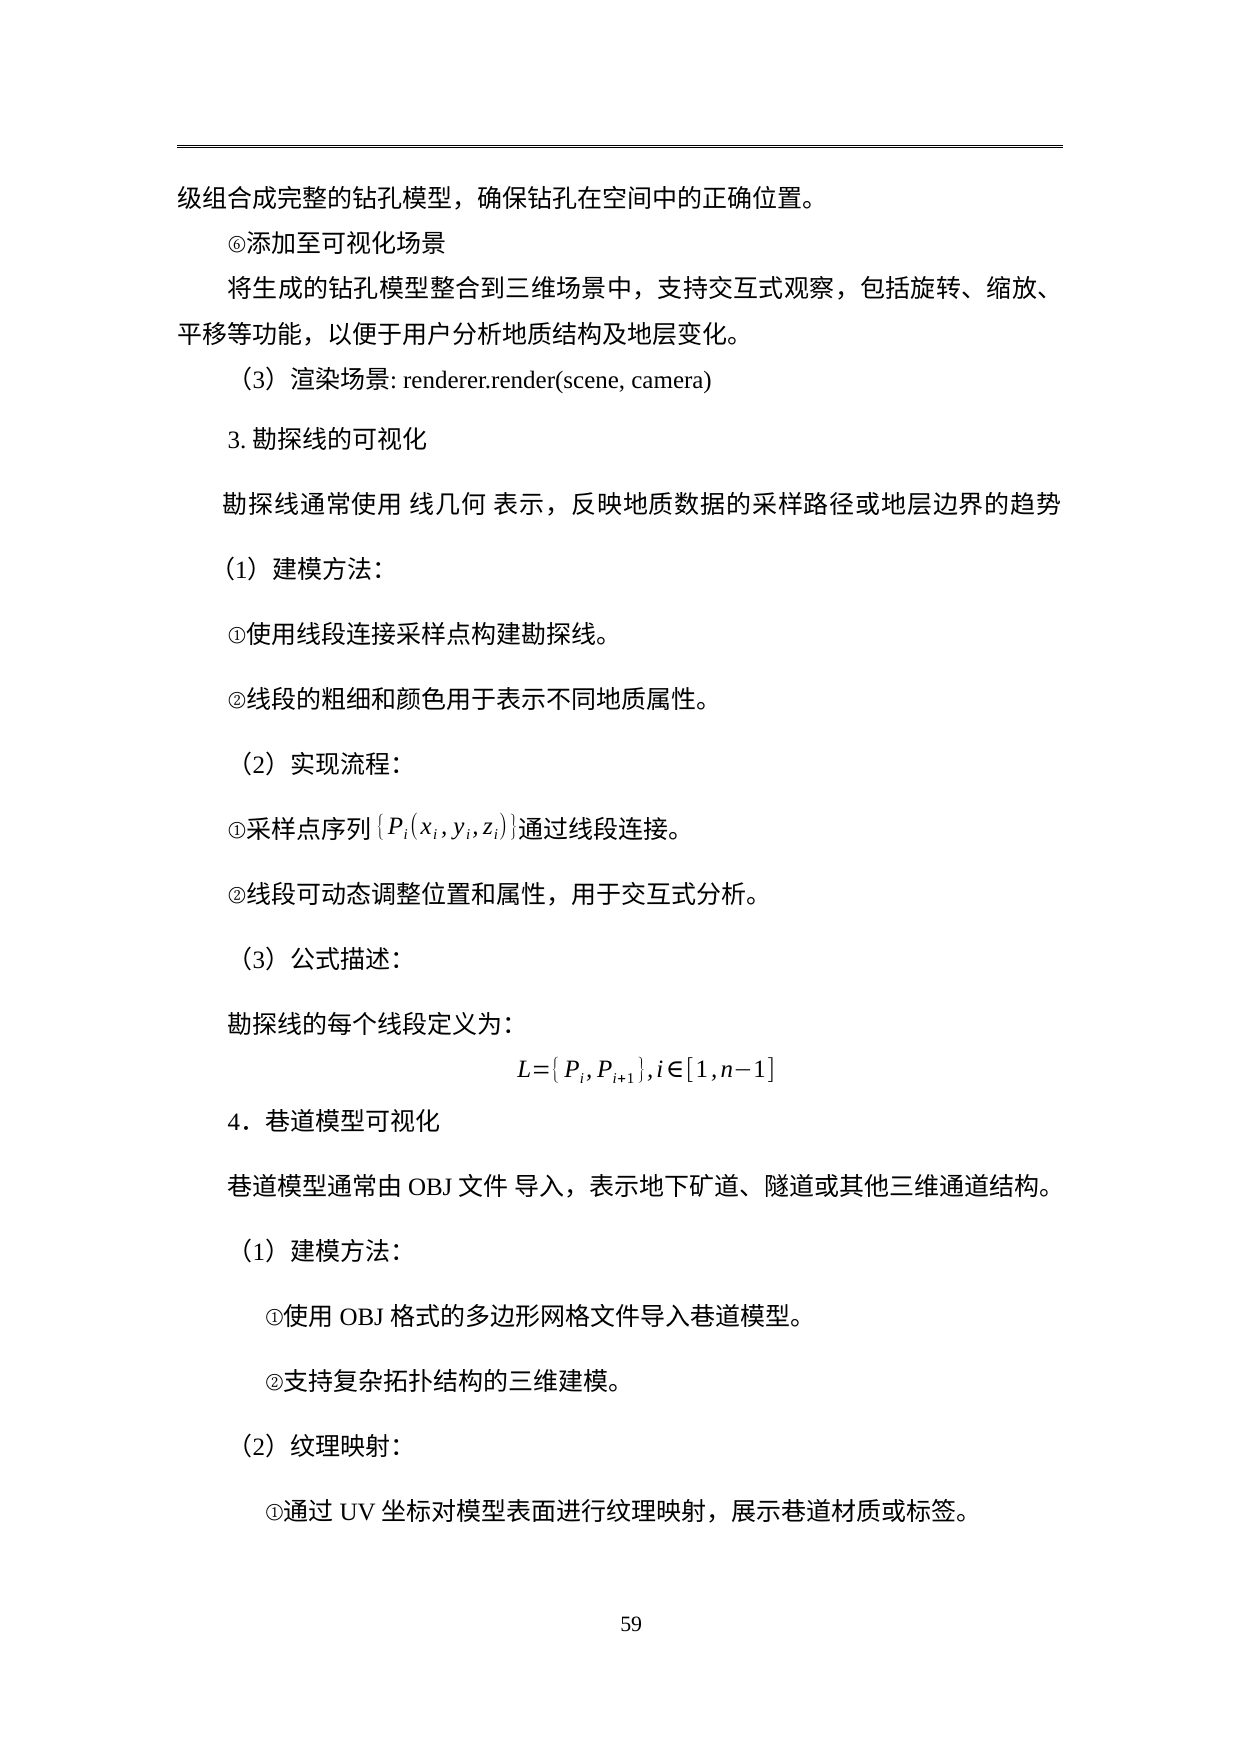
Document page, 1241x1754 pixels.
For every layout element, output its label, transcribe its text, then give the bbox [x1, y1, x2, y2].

text 勘探线的每个线段定义为： [177, 990, 1063, 1055]
text ⑥添加至可视化场景 [177, 223, 1063, 260]
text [177, 178, 1063, 214]
text ①使用线段连接采样点构建勘探线。 [177, 600, 1063, 665]
text （2）实现流程： [177, 730, 1063, 795]
text （2）纹理映射： [177, 1412, 1063, 1477]
text ②线段可动态调整位置和属性，用于交互式分析。 [177, 860, 1063, 925]
text ①使用 OBJ 格式的多边形网格文件导入巷道模型。 [177, 1282, 1063, 1347]
text 4．巷道模型可视化 [177, 1087, 1063, 1152]
text （3）公式描述： [177, 925, 1063, 990]
text 3. 勘探线的可视化 [177, 405, 1063, 470]
text （1）建模方法： [177, 1217, 1063, 1282]
text 巷道模型通常由 OBJ 文件 导入，表示地下矿道、隧道或其他三维通道结构。 [177, 1152, 1063, 1217]
text 勘探线通常使用 线几何 表示，反映地质数据的采样路径或地层边界的趋势 （1）建模方法： [210, 470, 1063, 600]
text ②支持复杂拓扑结构的三维建模。 [177, 1347, 1063, 1412]
text ①采样点序列 通过线段连接。 [177, 795, 1063, 860]
text 将生成的钻孔模型整合到三维场景中，支持交互式观察，包括旋转、缩放、平移等功能，以便于用户分析地质结构及地层变化。 [177, 269, 1063, 350]
text ①通过 UV 坐标对模型表面进行纹理映射，展示巷道材质或标签。 [177, 1477, 1063, 1542]
text ②线段的粗细和颜色用于表示不同地质属性。 [177, 665, 1063, 730]
text （3）渲染场景: renderer.render(scene, camera) [177, 359, 1063, 396]
